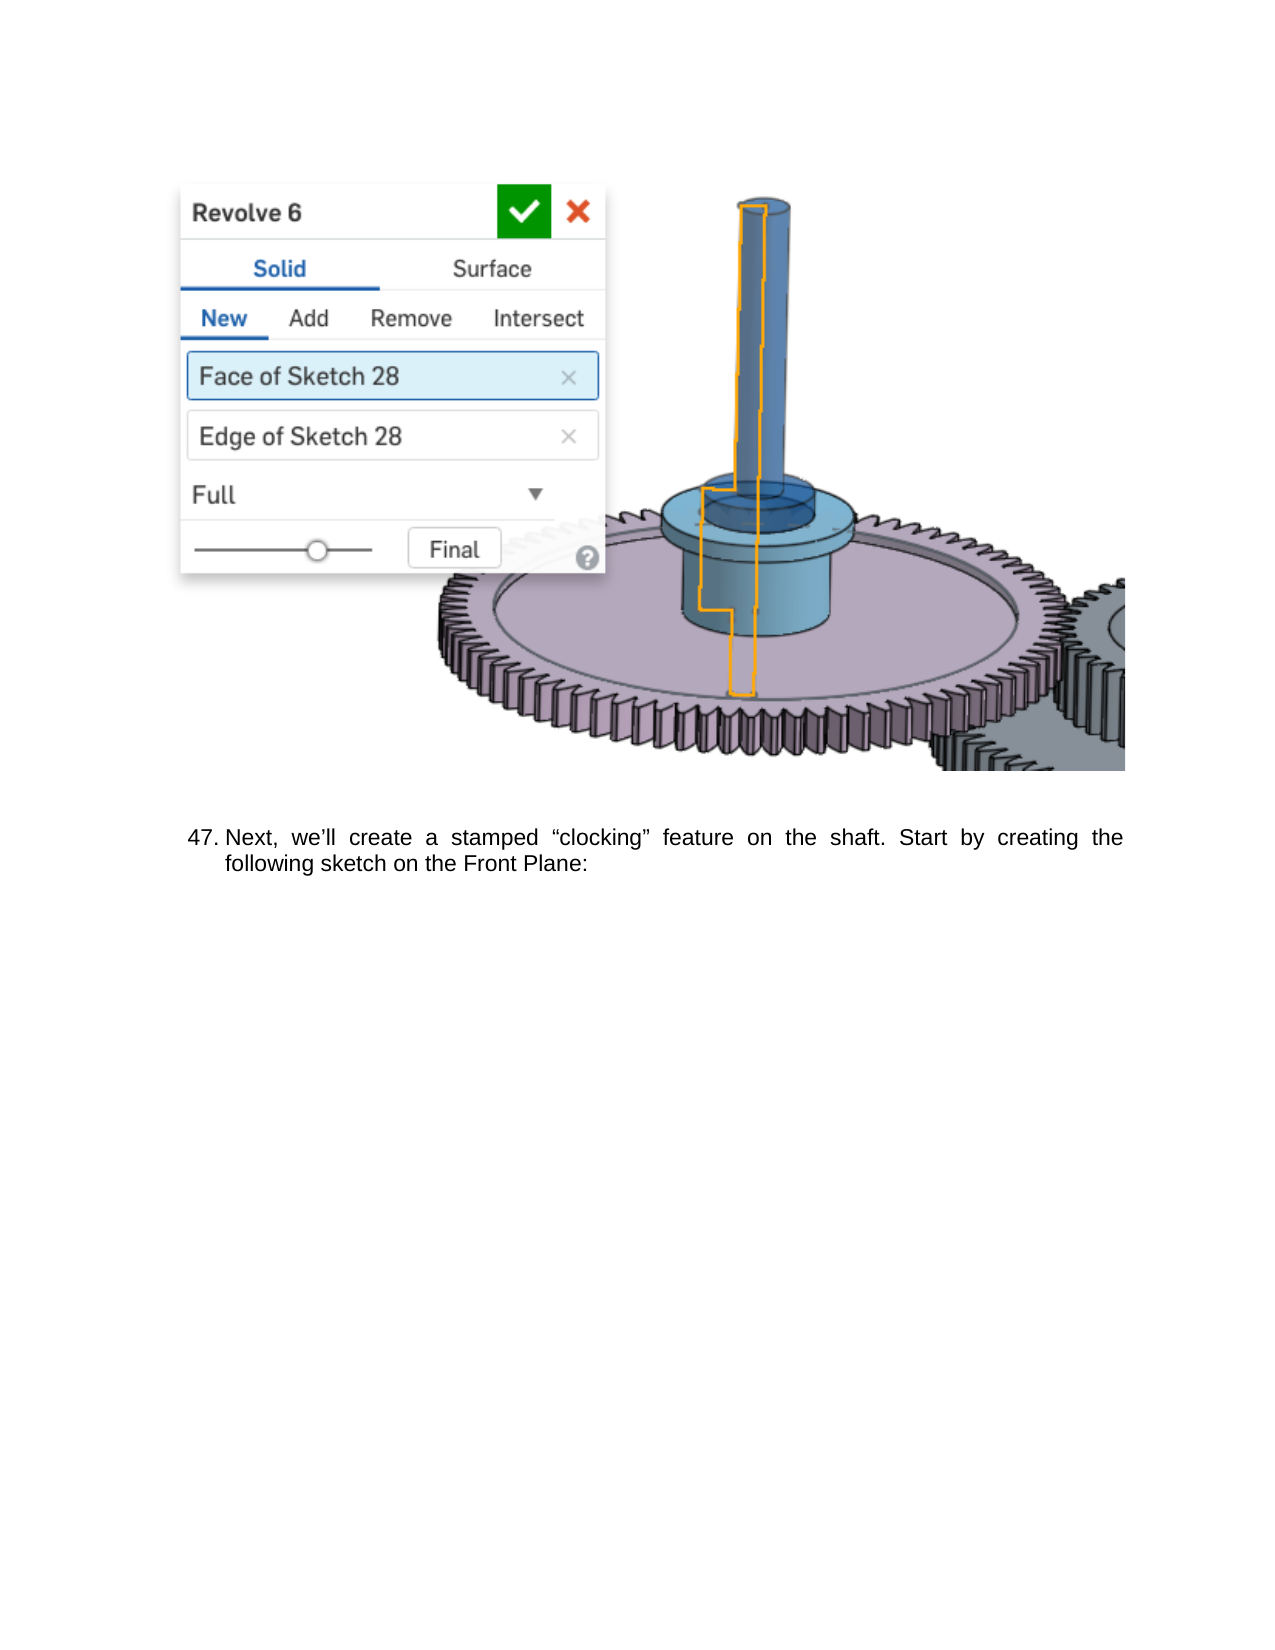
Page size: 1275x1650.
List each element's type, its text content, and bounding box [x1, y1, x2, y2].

list Next, we’ll create a stamped “clocking” feature on the shaft. Start by creating the following sketch on the Front Plane: [187, 824, 1125, 877]
picture [150, 150, 1125, 771]
